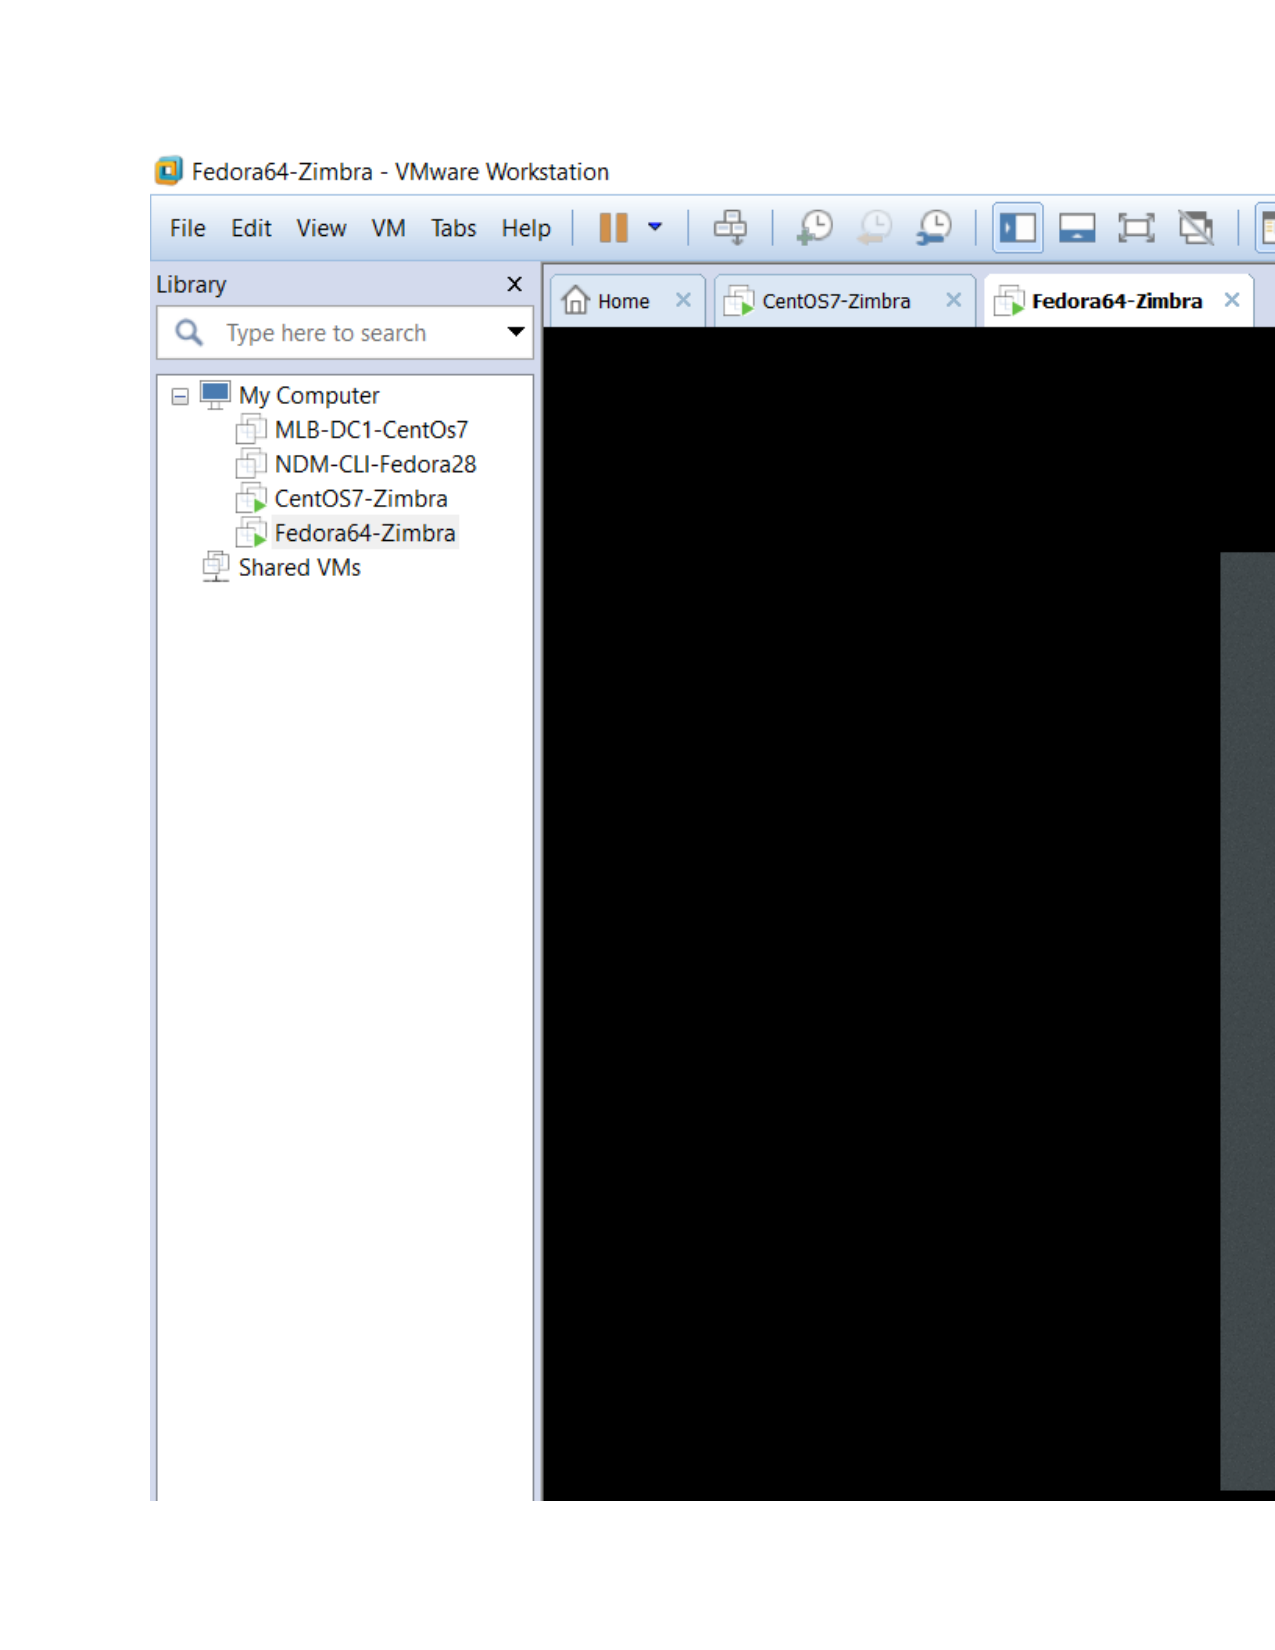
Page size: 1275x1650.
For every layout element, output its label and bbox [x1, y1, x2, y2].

picture [150, 150, 1275, 1501]
